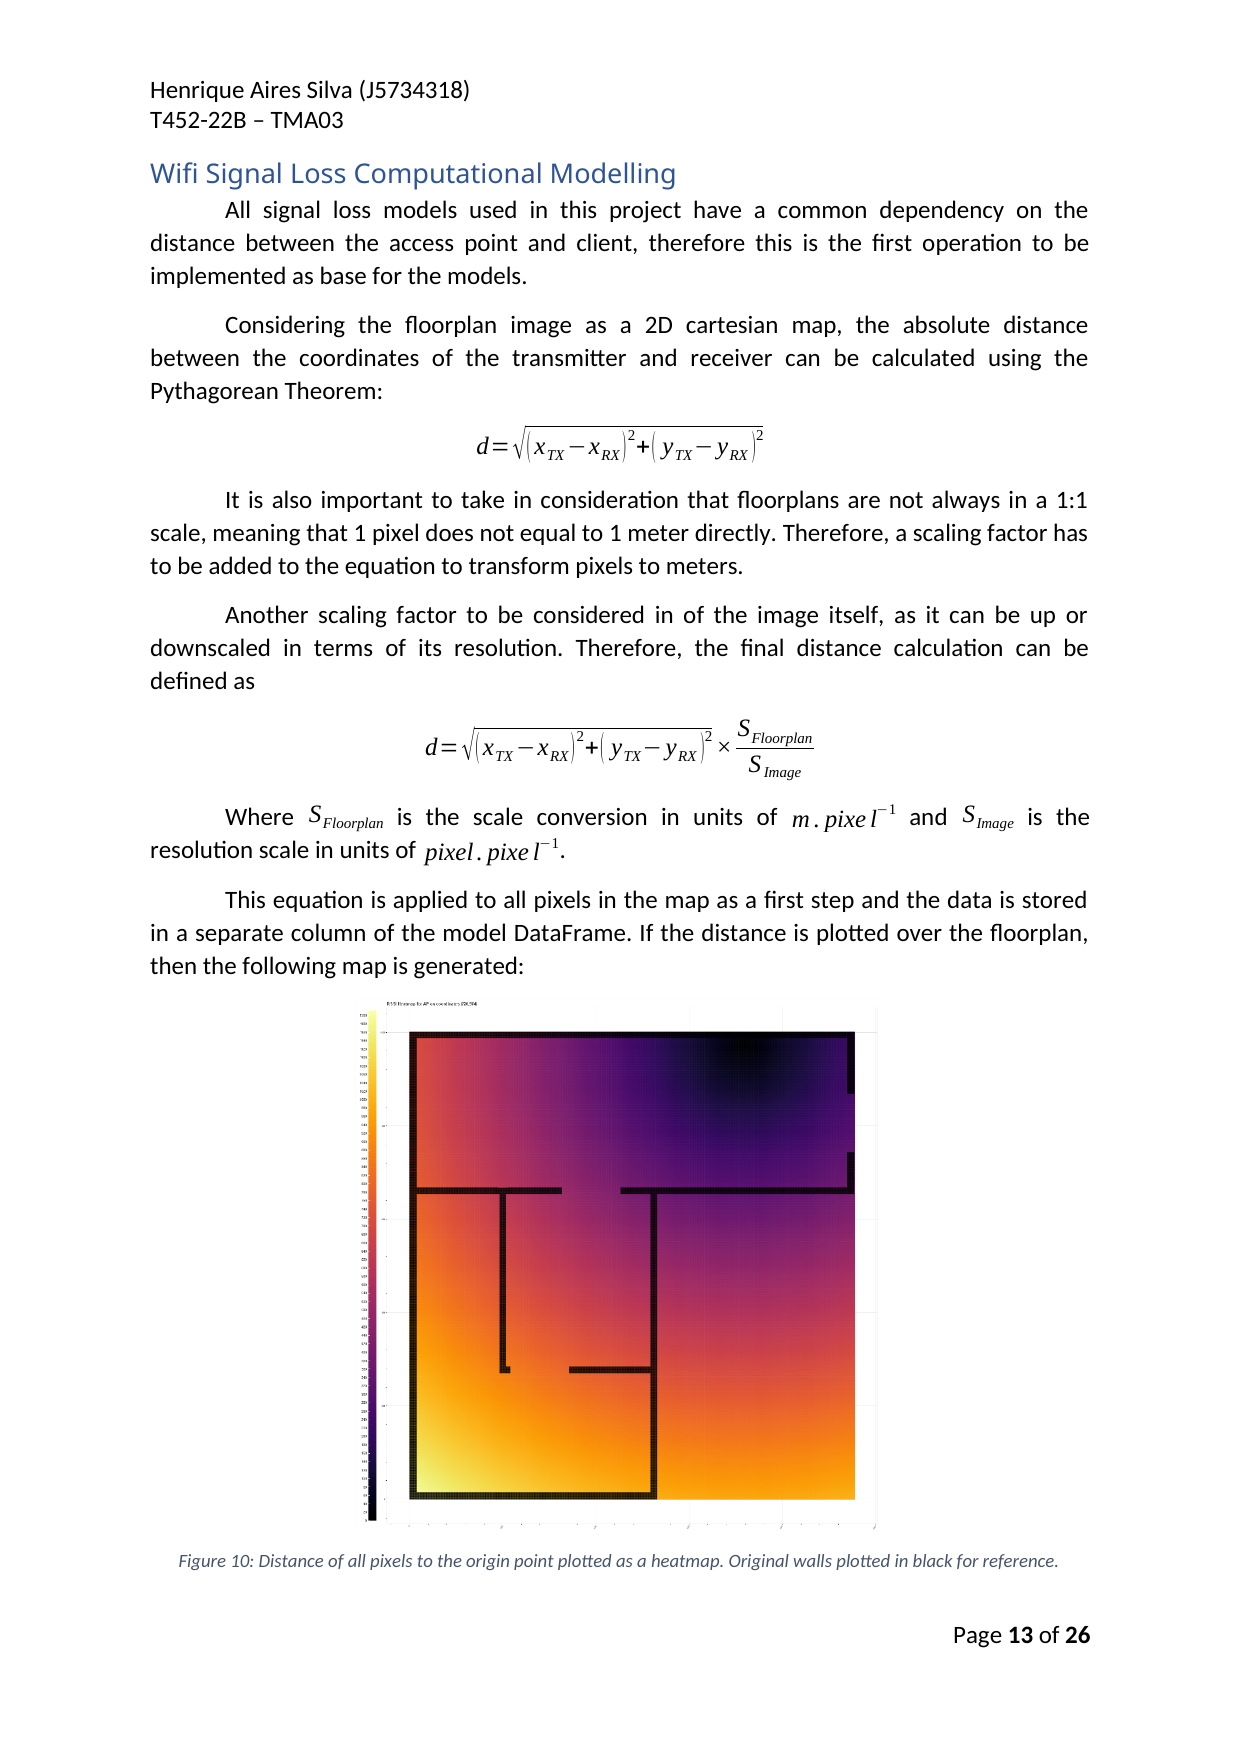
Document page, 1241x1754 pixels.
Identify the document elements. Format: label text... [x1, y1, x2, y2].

subtitle Wifi Signal Loss Computational Modelling [150, 154, 1090, 191]
text Considering the floorplan image as a 2D cartesian map, the absolute distance between the coordinates of the transmitter and receiver can be calculated using the Pythagorean Theorem: [150, 309, 1090, 406]
text Where is the scale conversion in units of and is the resolution scale in units of . [150, 800, 1090, 865]
text All signal loss models used in this project have a common dependency on the distance between the access point and client, therefore this is the first operation to be implemented as base for the models. [150, 194, 1090, 290]
text Figure 10: Distance of all pixels to the origin point plotted as a heatmap. Original walls plotted in black for reference. [150, 1549, 1090, 1572]
text This equation is applied to all pixels in the map as a first step and the data is stored in a separate column of the model DataFrame. If the distance is plotted over the floorplan, then the following map is generated: [150, 884, 1090, 981]
text Another scaling factor to be considered in of the image itself, as it can be up or downscaled in terms of its resolution. Therefore, the final distance calculation can be defined as [150, 599, 1090, 696]
text It is also important to take in consideration that floorplans are not always in a 1:1 scale, meaning that 1 pixel does not equal to 1 meter directly. Therefore, a scaling factor has to be added to the equation to transform pixels to meters. [150, 484, 1090, 580]
picture [355, 999, 886, 1531]
